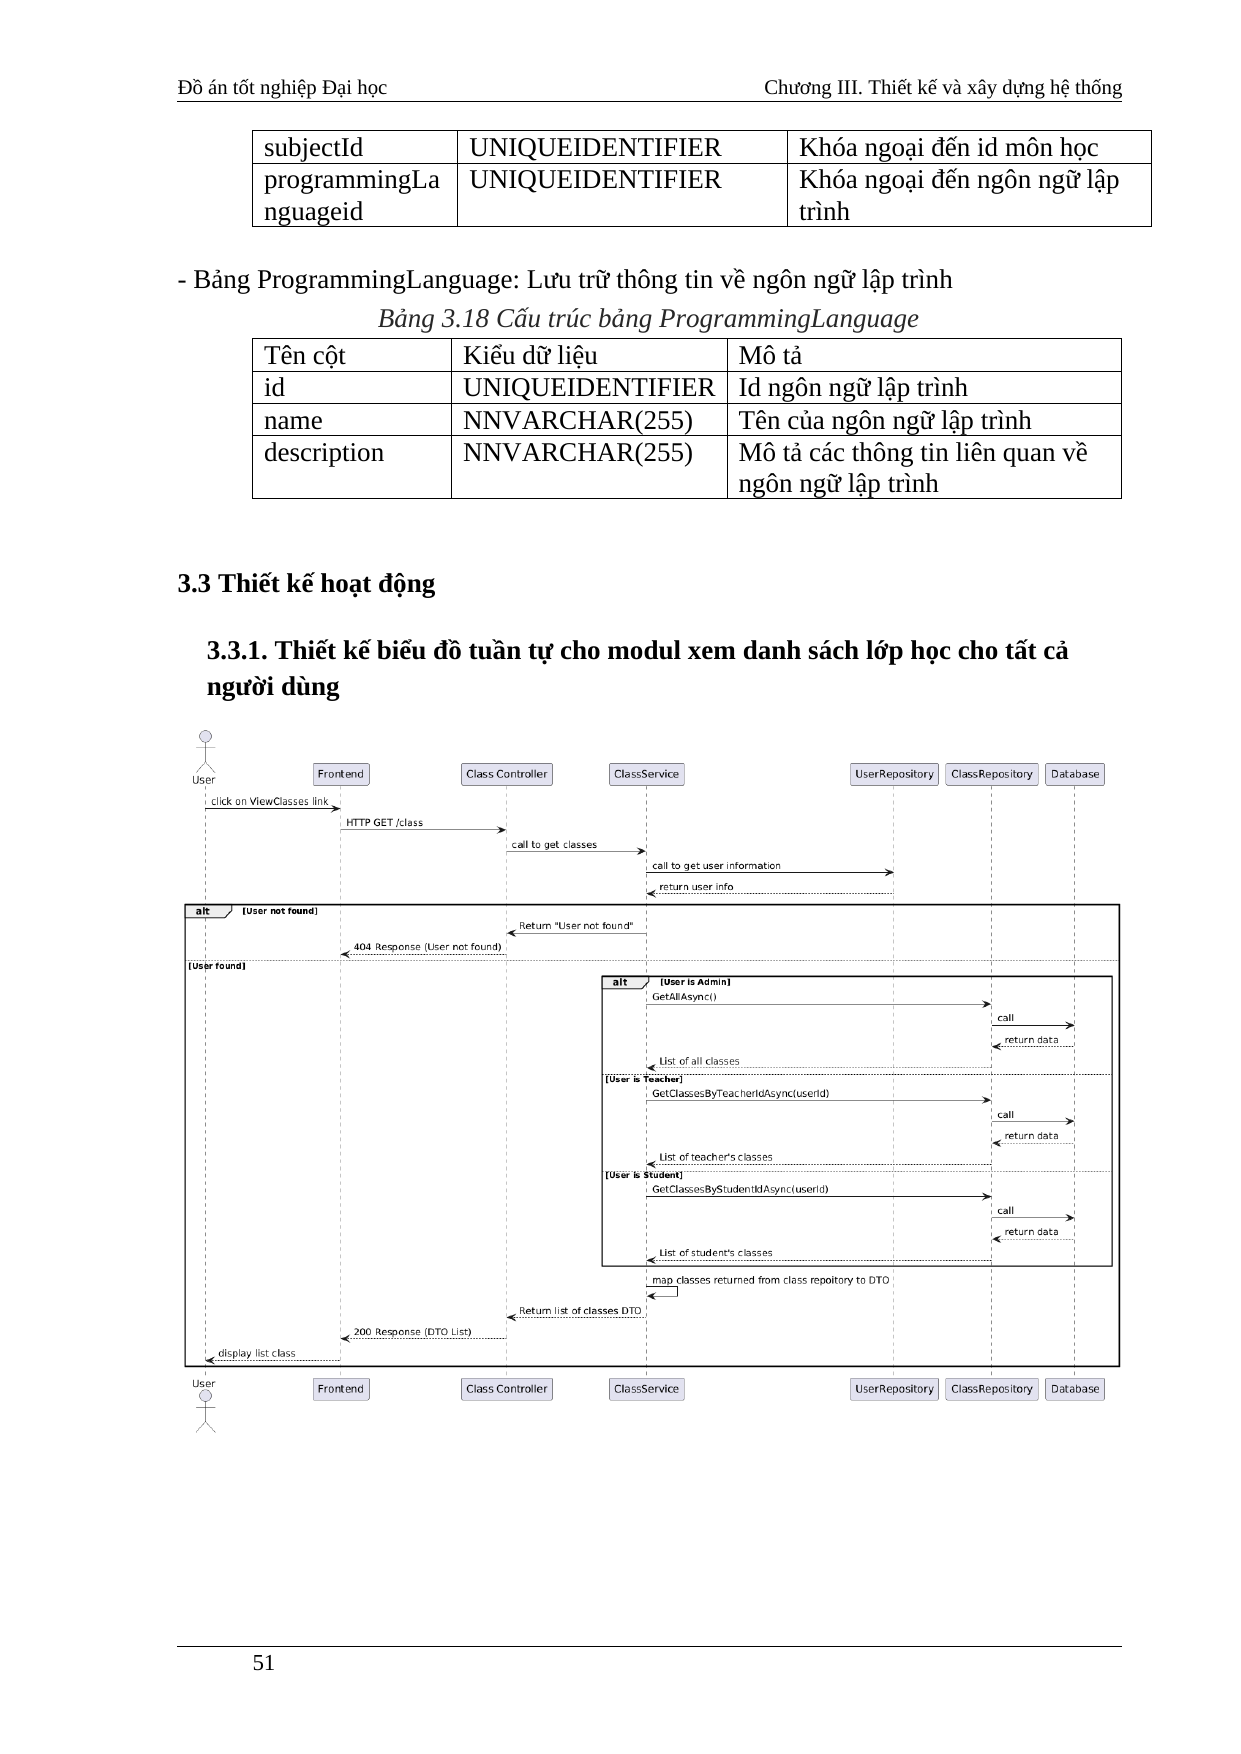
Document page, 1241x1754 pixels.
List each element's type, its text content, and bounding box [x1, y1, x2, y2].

table_cell UNIQUEIDENTIFIER [452, 372, 727, 403]
text - Bảng ProgrammingLanguage: Lưu trữ thông tin về ngôn ngữ lập trình [177, 263, 1122, 294]
table_cell UNIQUEIDENTIFIER [458, 131, 787, 163]
table_cell programmingLanguageid [253, 164, 457, 226]
subtitle 3.3 Thiết kế hoạt động [177, 567, 1122, 598]
table_cell id [253, 372, 451, 403]
table_header Tên cột [253, 339, 451, 371]
table_cell UNIQUEIDENTIFIER [458, 164, 787, 226]
table_cell NNVARCHAR(255) [452, 436, 727, 498]
table_cell name [253, 404, 451, 435]
table_cell subjectId [253, 131, 457, 163]
table_header Mô tả [728, 339, 1121, 371]
subtitle Bảng 3.18 Cấu trúc bảng ProgrammingLanguage [177, 303, 1122, 334]
table_cell Khóa ngoại đến ngôn ngữ lập trình [788, 164, 1151, 226]
table_cell Tên của ngôn ngữ lập trình [728, 404, 1121, 435]
table_header Kiểu dữ liệu [452, 339, 727, 371]
picture [177, 726, 1123, 1436]
subtitle 3.3.1. Thiết kế biểu đồ tuần tự cho modul xem danh sách lớp học cho tất cả người dùng [207, 634, 1122, 701]
table_cell Id ngôn ngữ lập trình [728, 372, 1121, 403]
table_cell description [253, 436, 451, 498]
table_cell Khóa ngoại đến id môn học [788, 131, 1151, 163]
table_cell Mô tả các thông tin liên quan về ngôn ngữ lập trình [728, 436, 1121, 498]
table_cell NNVARCHAR(255) [452, 404, 727, 435]
